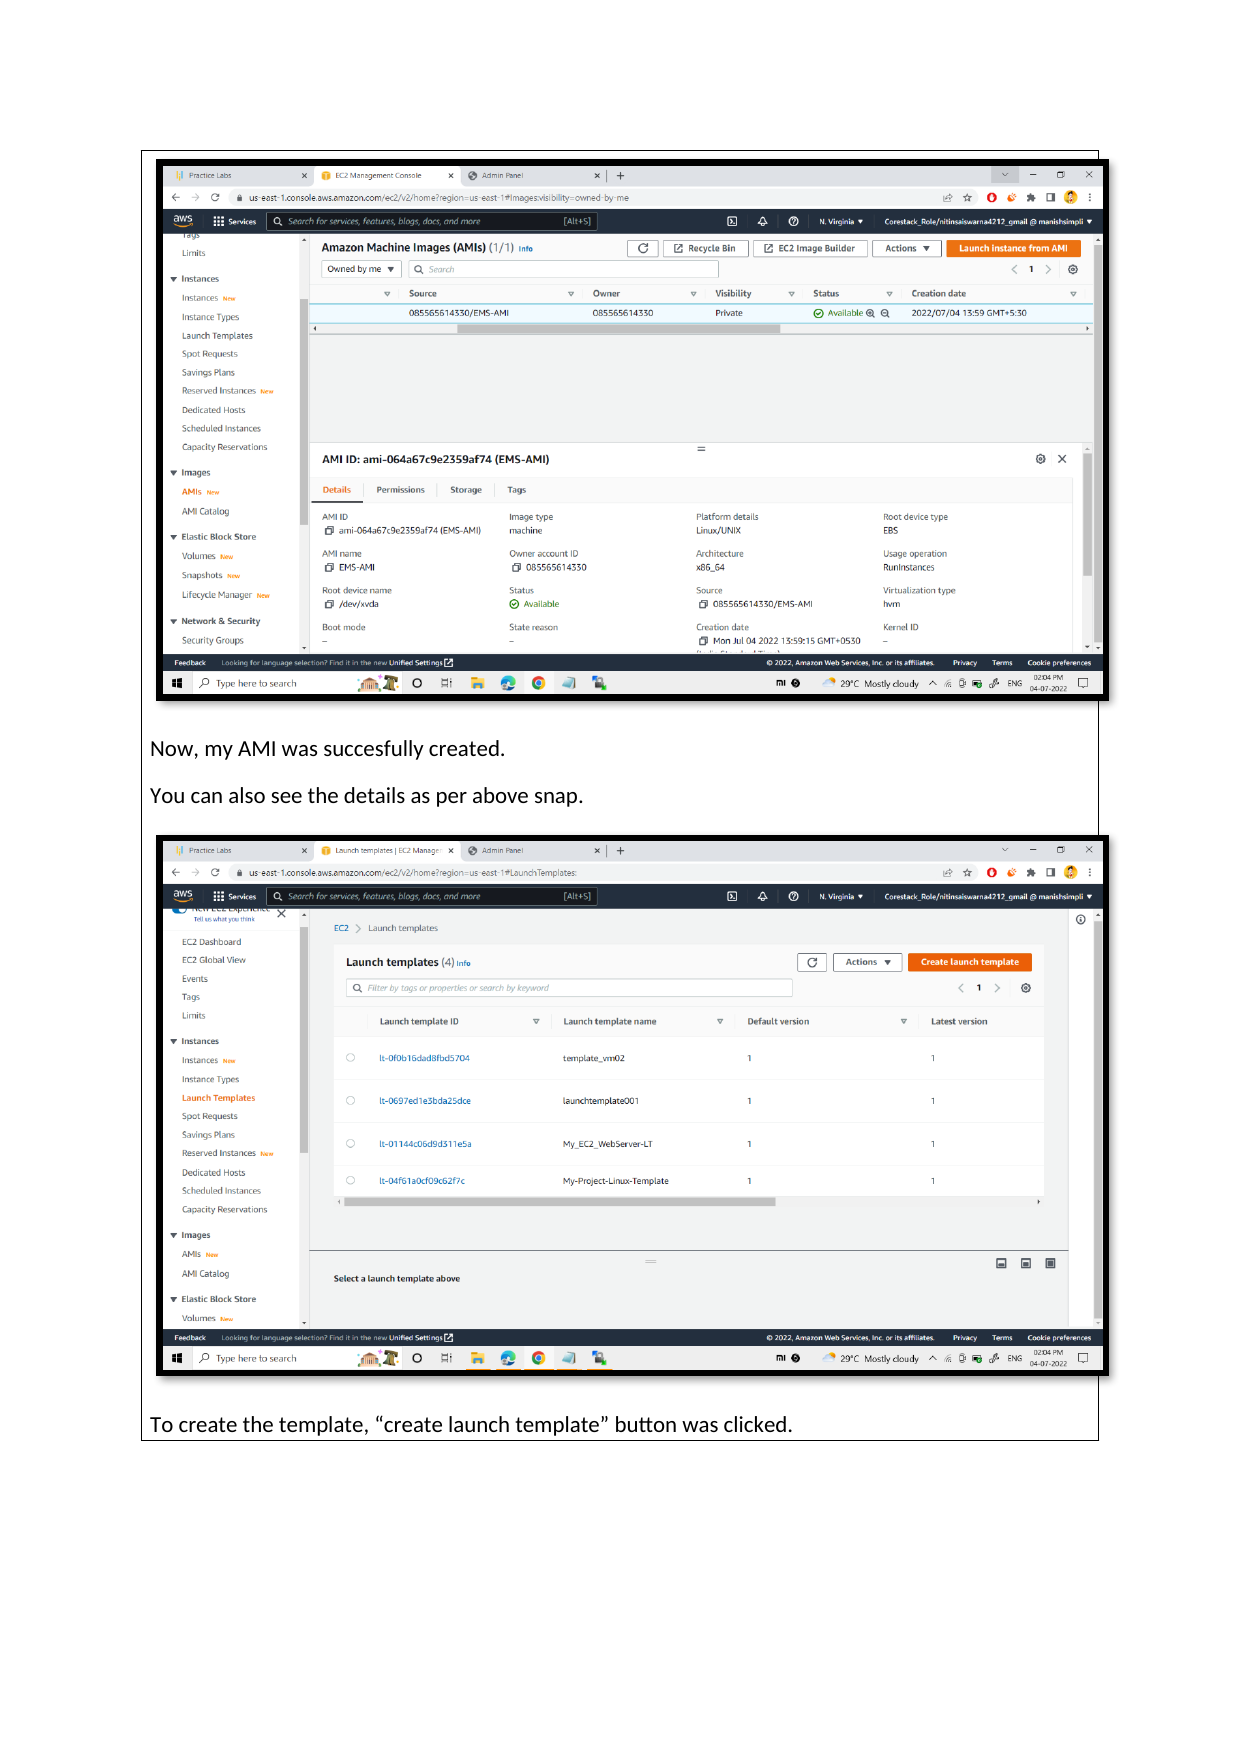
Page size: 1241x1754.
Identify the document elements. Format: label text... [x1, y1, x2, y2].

picture [163, 166, 1103, 694]
text To create the template, “create launch template” button was clicked. [142, 1407, 1098, 1440]
text You can also see the details as per above snap. [142, 778, 1098, 809]
text Now, my AMI was succesfully created. [142, 731, 1098, 763]
picture [163, 841, 1103, 1370]
